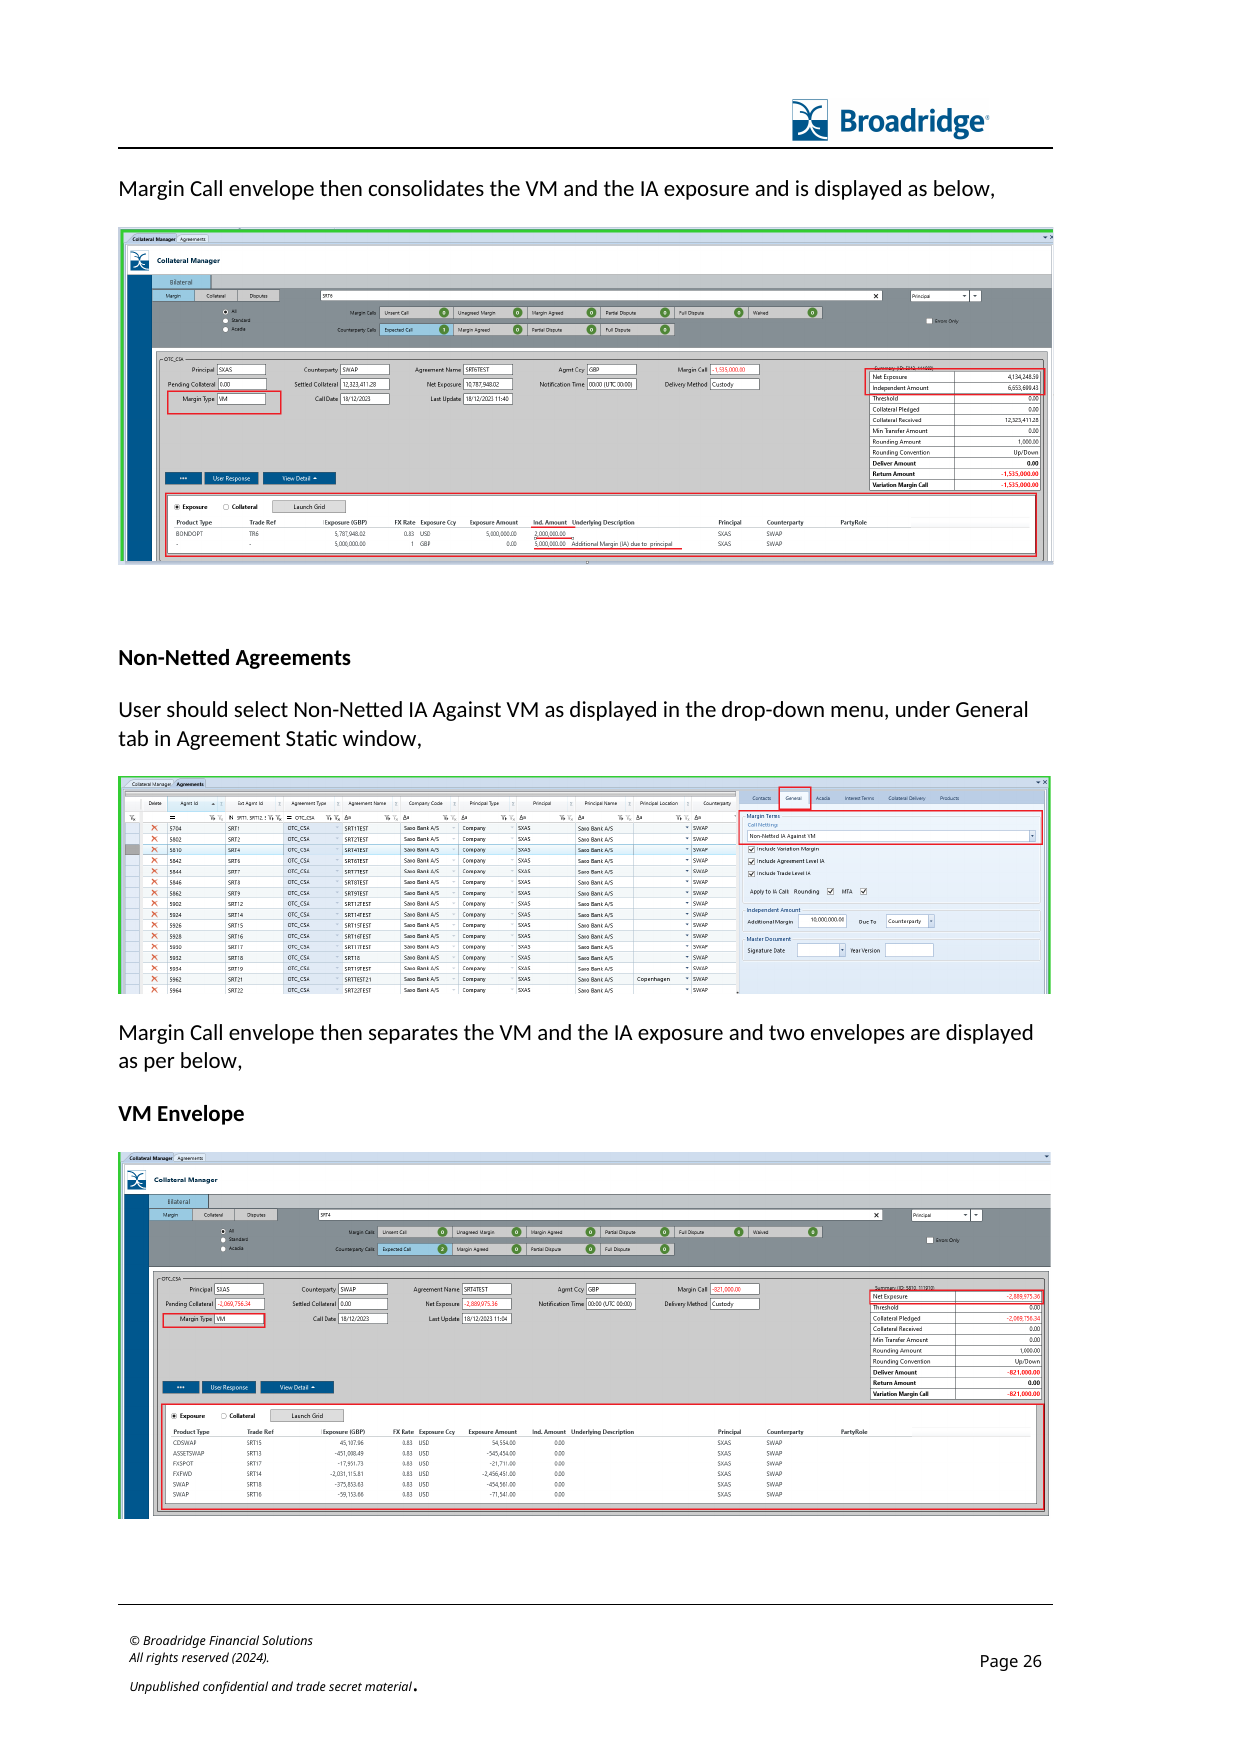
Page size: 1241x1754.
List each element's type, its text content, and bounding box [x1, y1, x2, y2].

text VM Envelope [118, 1099, 1053, 1127]
text Non-Netted Agreements [118, 643, 1053, 671]
picture [118, 227, 1054, 565]
text Margin Call envelope then consolidates the VM and the IA exposure and is displayed as below, [118, 174, 1053, 202]
picture [118, 776, 1051, 994]
picture [118, 1152, 1051, 1519]
text User should select Non-Netted IA Against VM as displayed in the drop-down menu, under General tab in Agreement Static window, [118, 696, 1053, 752]
picture [792, 98, 990, 142]
text Margin Call envelope then separates the VM and the IA exposure and two envelopes are displayed as per below, [118, 1018, 1053, 1074]
